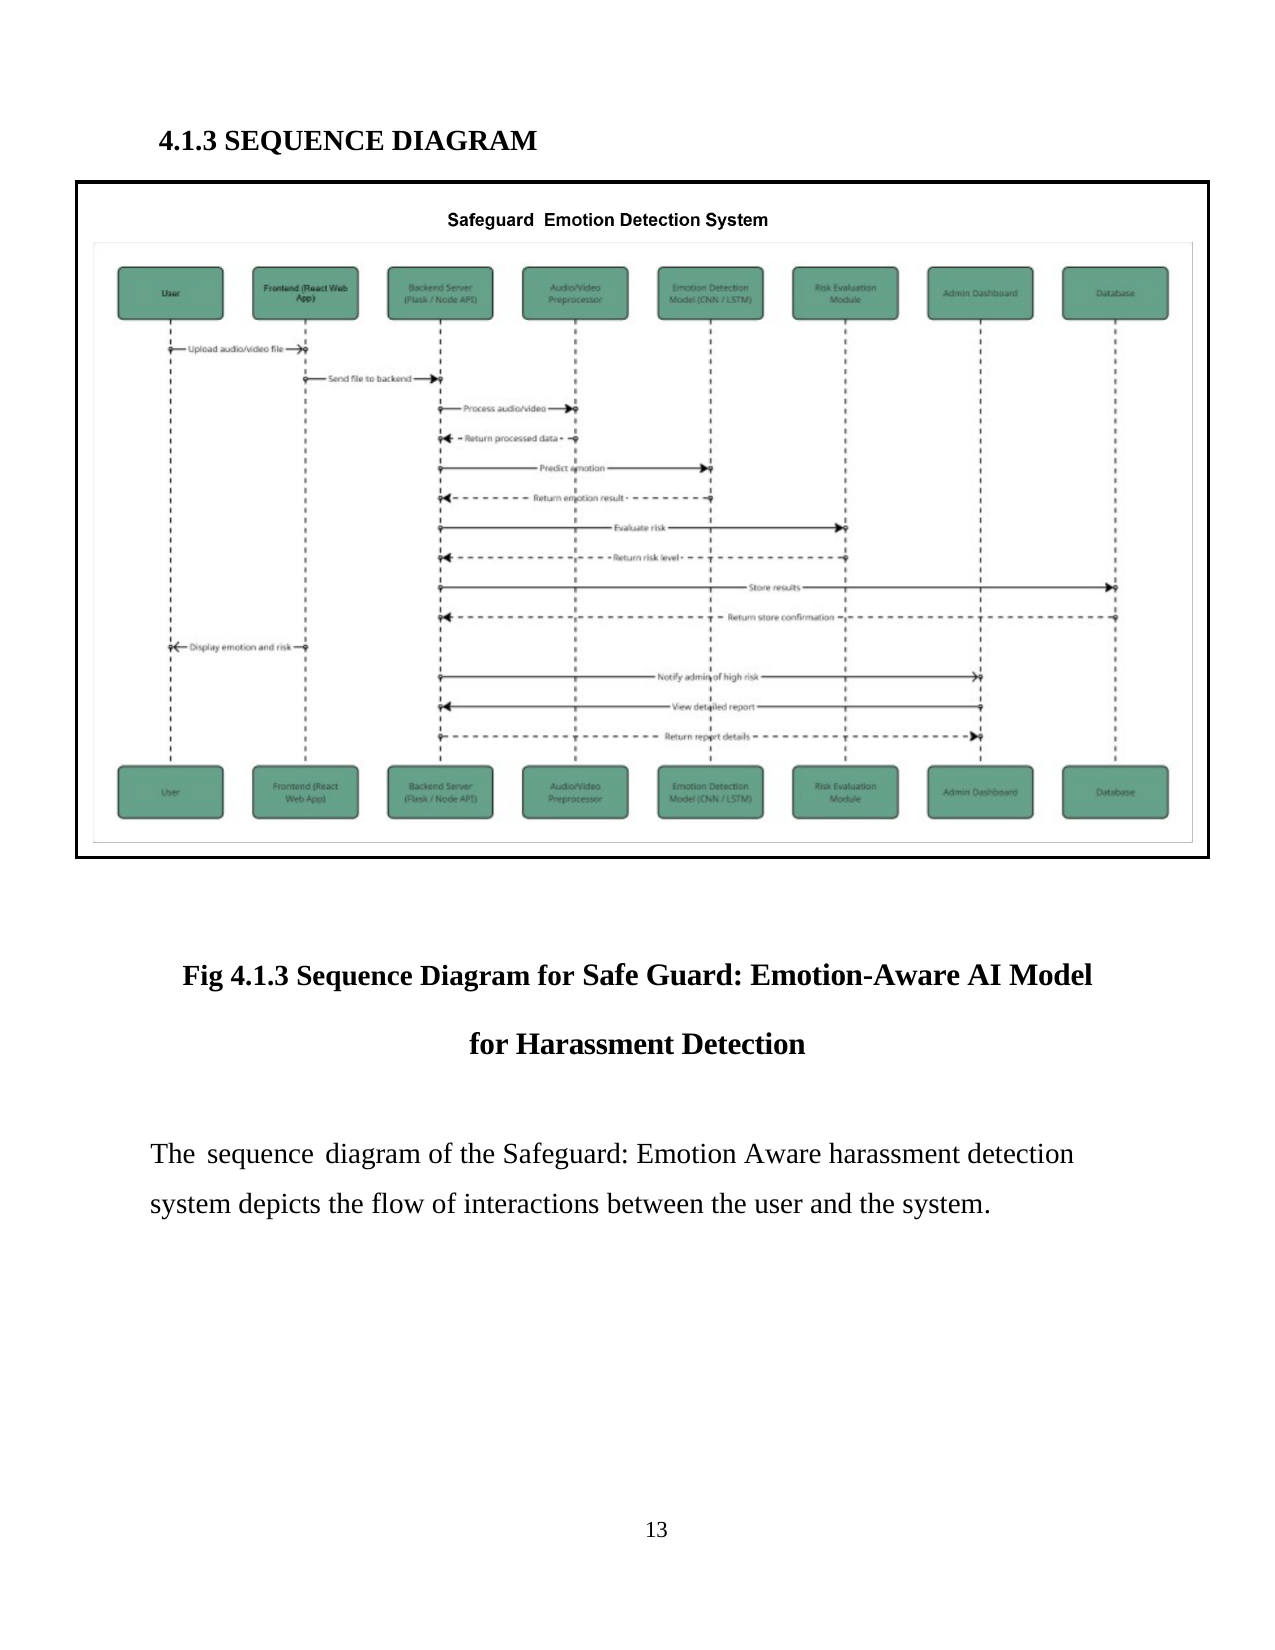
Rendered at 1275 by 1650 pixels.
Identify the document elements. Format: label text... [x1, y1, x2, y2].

picture [78, 184, 1207, 856]
text The sequence diagram of the Safeguard: Emotion Aware harassment detection system depicts the flow of interactions between the user and the system. [150, 1136, 1131, 1220]
text Fig 4.1.3 Sequence Diagram for Safe Guard: Emotion-Aware AI Model for Harassment Detection [179, 956, 1095, 1062]
text 4.1.3 SEQUENCE DIAGRAM [158, 123, 1237, 156]
